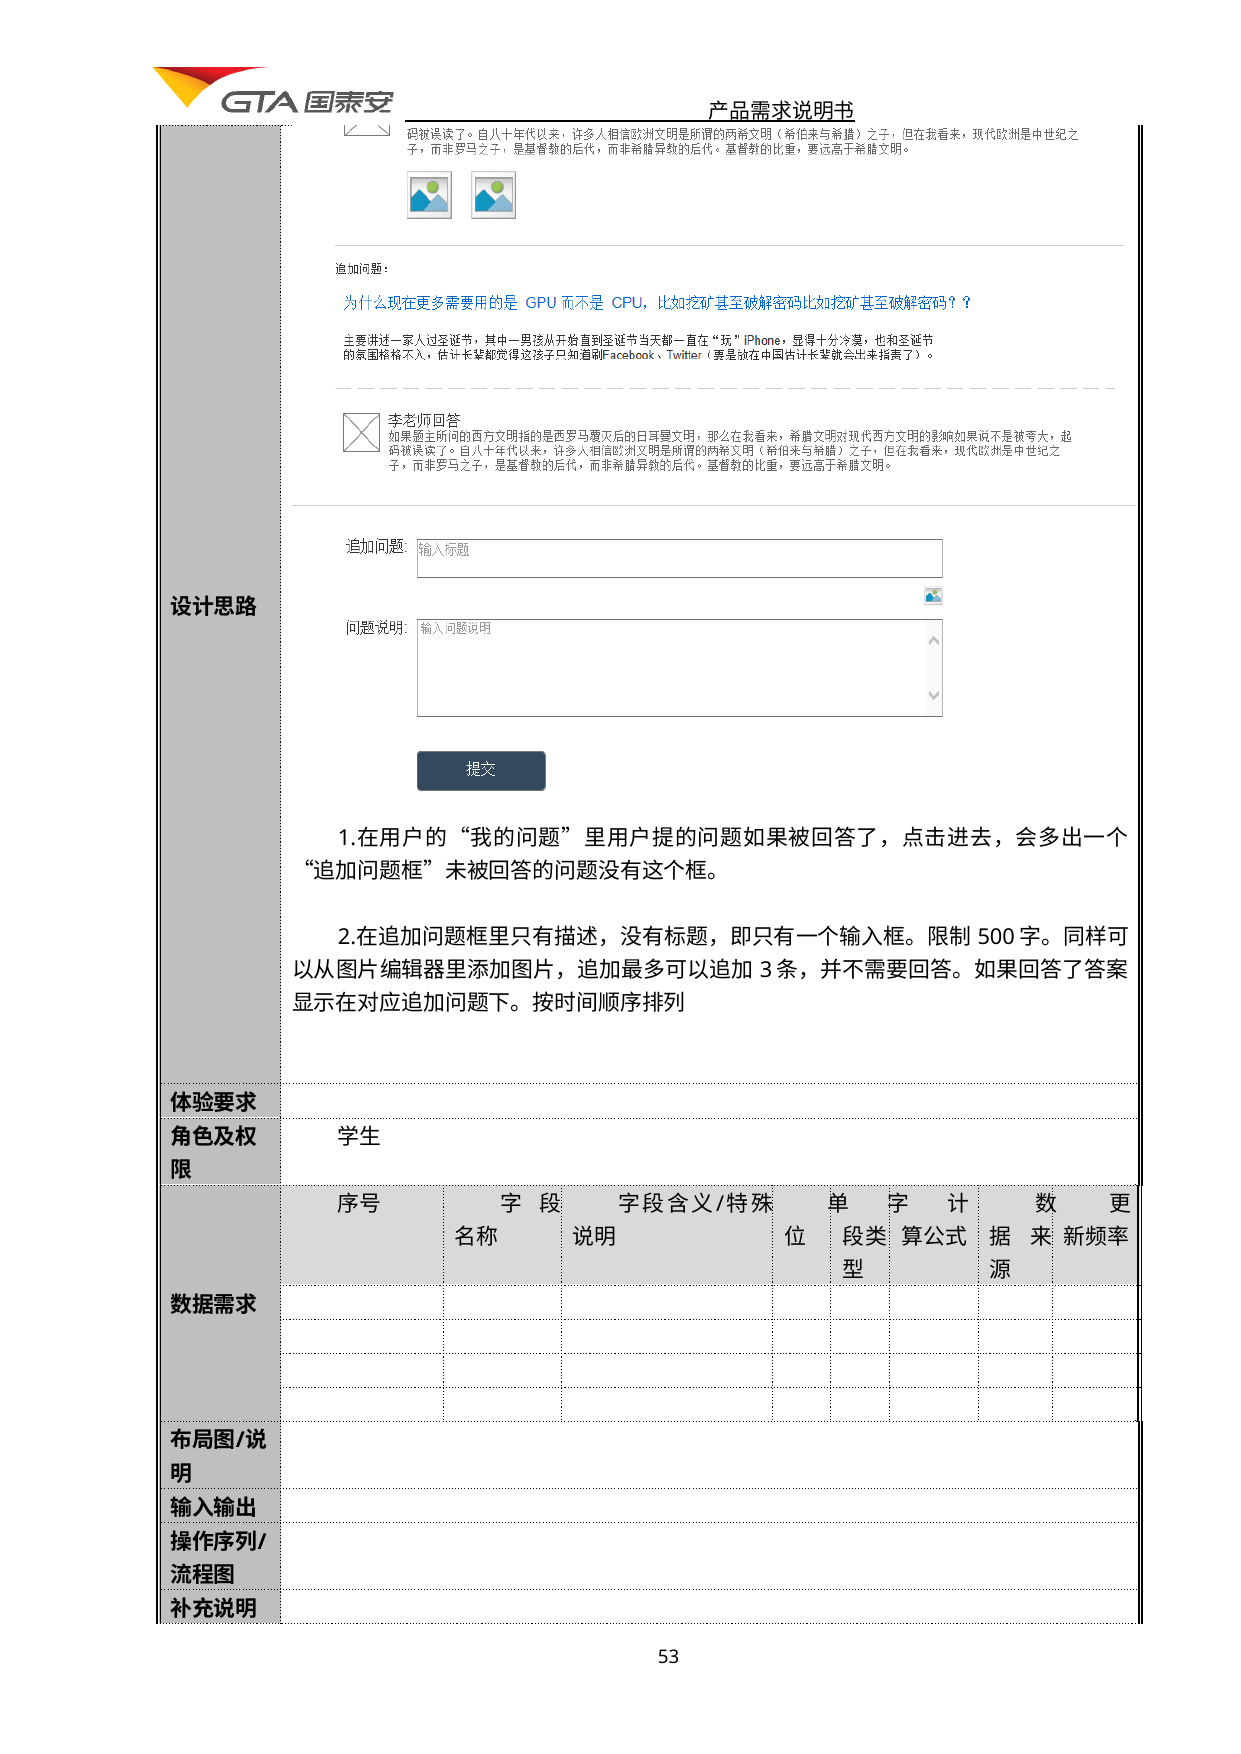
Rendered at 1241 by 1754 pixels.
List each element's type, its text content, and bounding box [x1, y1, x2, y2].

table_cell [1052, 1285, 1137, 1319]
table_cell [443, 1285, 561, 1319]
table_cell [281, 1387, 443, 1421]
table_cell [561, 1387, 773, 1421]
table_cell [443, 1387, 561, 1421]
table_cell [281, 1522, 1138, 1589]
table_cell 字段名称 [443, 1185, 561, 1284]
table_cell 体验要求 [161, 1083, 281, 1117]
table_cell [281, 1319, 443, 1353]
table_cell [978, 1387, 1052, 1421]
table_cell [831, 1387, 890, 1421]
table_cell [443, 1319, 561, 1353]
table_cell 字段类型 [831, 1185, 890, 1284]
table_cell [773, 1319, 831, 1353]
table_cell 设计思路 [161, 125, 281, 1083]
table_cell [443, 1353, 561, 1387]
picture [147, 59, 405, 119]
table_cell [773, 1353, 831, 1387]
table_cell [978, 1285, 1052, 1319]
table_cell [561, 1319, 773, 1353]
table_cell 单位 [773, 1185, 831, 1284]
table_cell [1052, 1353, 1137, 1387]
table_cell [281, 1488, 1138, 1522]
table_cell 操作序列/流程图 [161, 1522, 281, 1589]
table_cell [831, 1319, 890, 1353]
table_cell [890, 1353, 978, 1387]
table_cell 补充说明 [161, 1589, 281, 1623]
table_cell [831, 1285, 890, 1319]
table_cell [978, 1319, 1052, 1353]
table_cell [1052, 1387, 1137, 1421]
table_cell [561, 1285, 773, 1319]
table_cell 更新频率 [1052, 1185, 1137, 1284]
table_cell 角色及权限 [161, 1118, 281, 1184]
table_cell [281, 1353, 443, 1387]
table_cell [773, 1285, 831, 1319]
picture [291, 125, 1137, 797]
table_cell 序号 [281, 1185, 443, 1284]
table_cell [978, 1353, 1052, 1387]
table_cell [561, 1353, 773, 1387]
table_cell 学生 [281, 1118, 1138, 1184]
table_cell [890, 1285, 978, 1319]
table_cell 输入输出 [161, 1488, 281, 1522]
table_cell [831, 1353, 890, 1387]
table_cell [890, 1319, 978, 1353]
table_cell [1052, 1319, 1137, 1353]
table_cell 1.在用户的“我的问题”里用户提的问题如果被回答了，点击进去，会多出一个“追加问题框”未被回答的问题没有这个框。 2.在追加问题框里只有描述，没有标题，即只有一个输入框。限制500字。同样可以从图片编辑器里添加图片，追加最多可以追加3条，并不需要回答。如果回答了答案显示在对应追加问题下。按时间顺序排列 [281, 125, 1138, 1083]
table_cell 布局图/说明 [161, 1421, 281, 1488]
table_cell [281, 1083, 1138, 1117]
table_cell [281, 1589, 1138, 1623]
table_cell 数据来源 [978, 1185, 1052, 1284]
table_cell 字段含义/特殊说明 [561, 1185, 773, 1284]
table_cell [773, 1387, 831, 1421]
table_cell [890, 1387, 978, 1421]
table_cell [281, 1421, 1138, 1488]
table_cell [281, 1285, 443, 1319]
table_cell 数据需求 [161, 1185, 281, 1421]
table_cell 计算公式 [890, 1185, 978, 1284]
